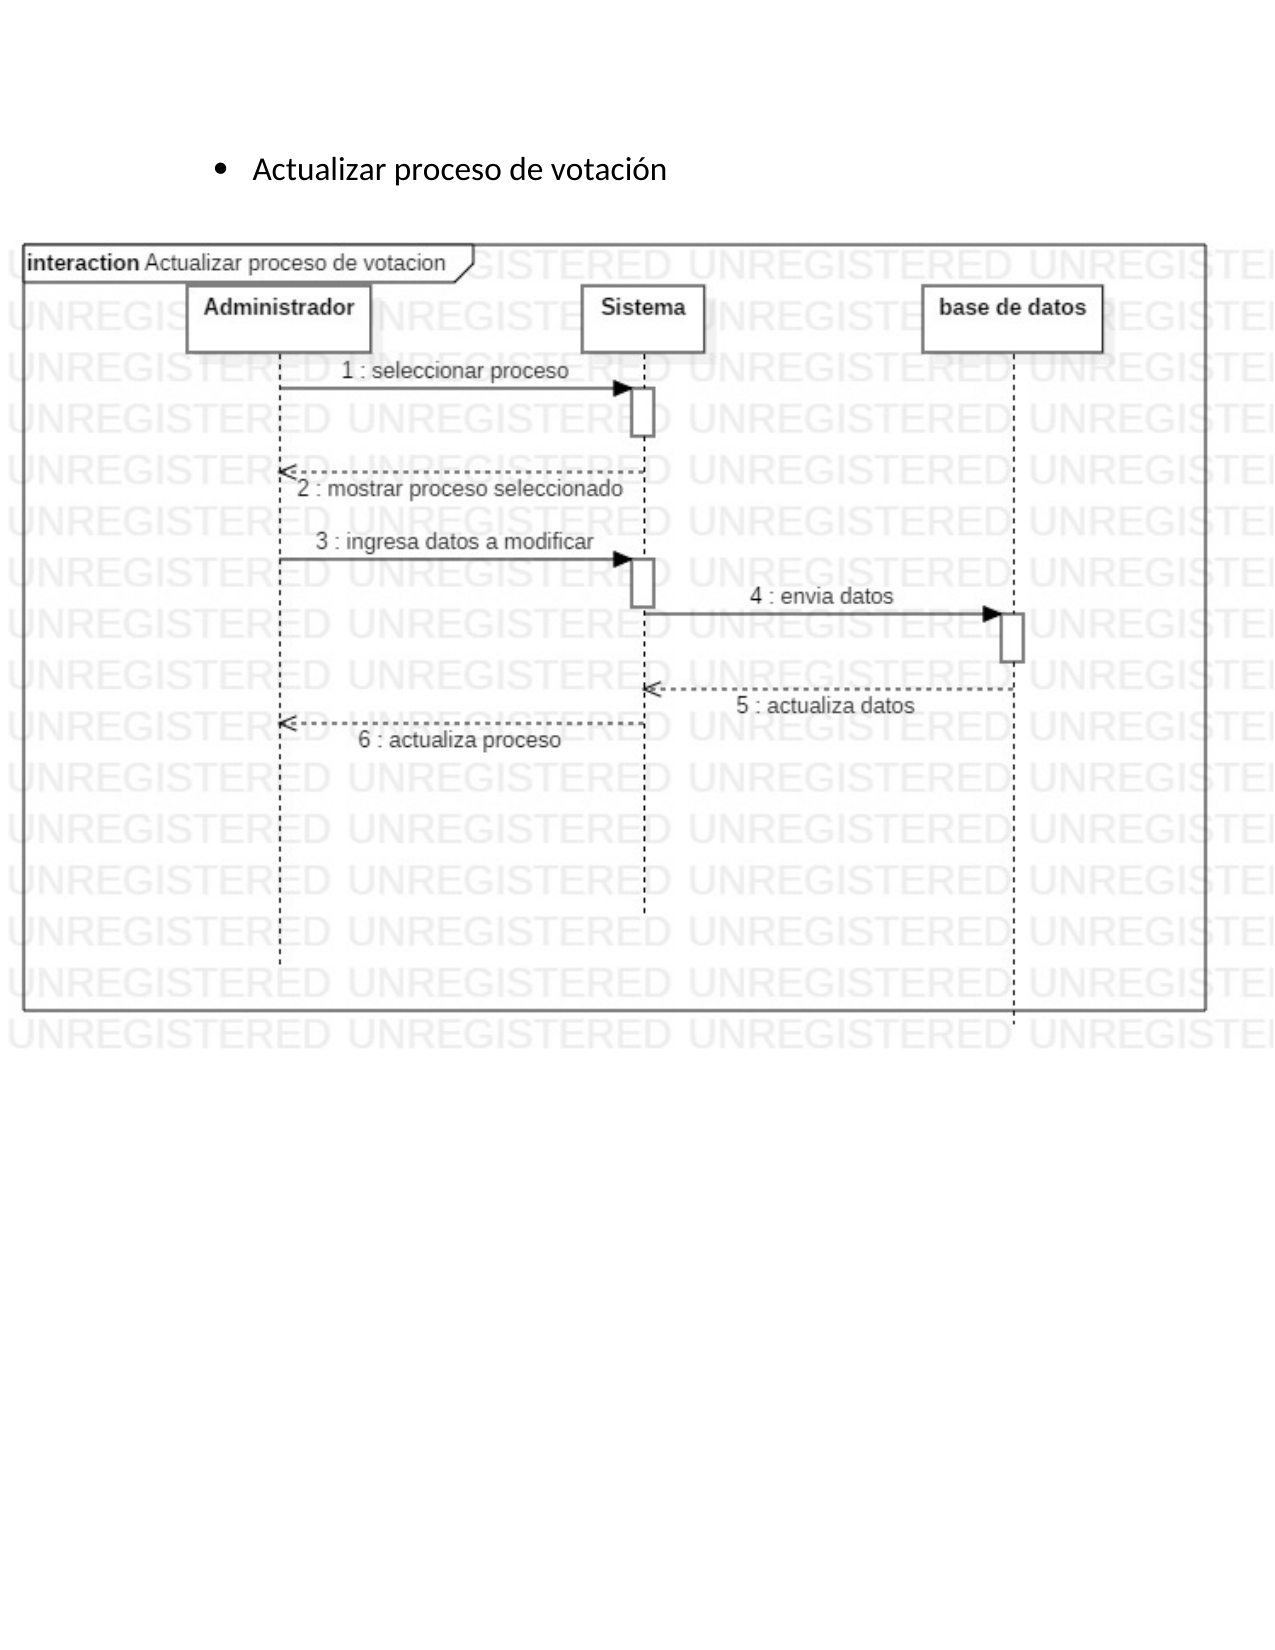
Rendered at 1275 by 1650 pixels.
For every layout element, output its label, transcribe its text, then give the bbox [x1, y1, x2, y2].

list Actualizar proceso de votación [215, 148, 1098, 188]
picture [7, 228, 1274, 1093]
